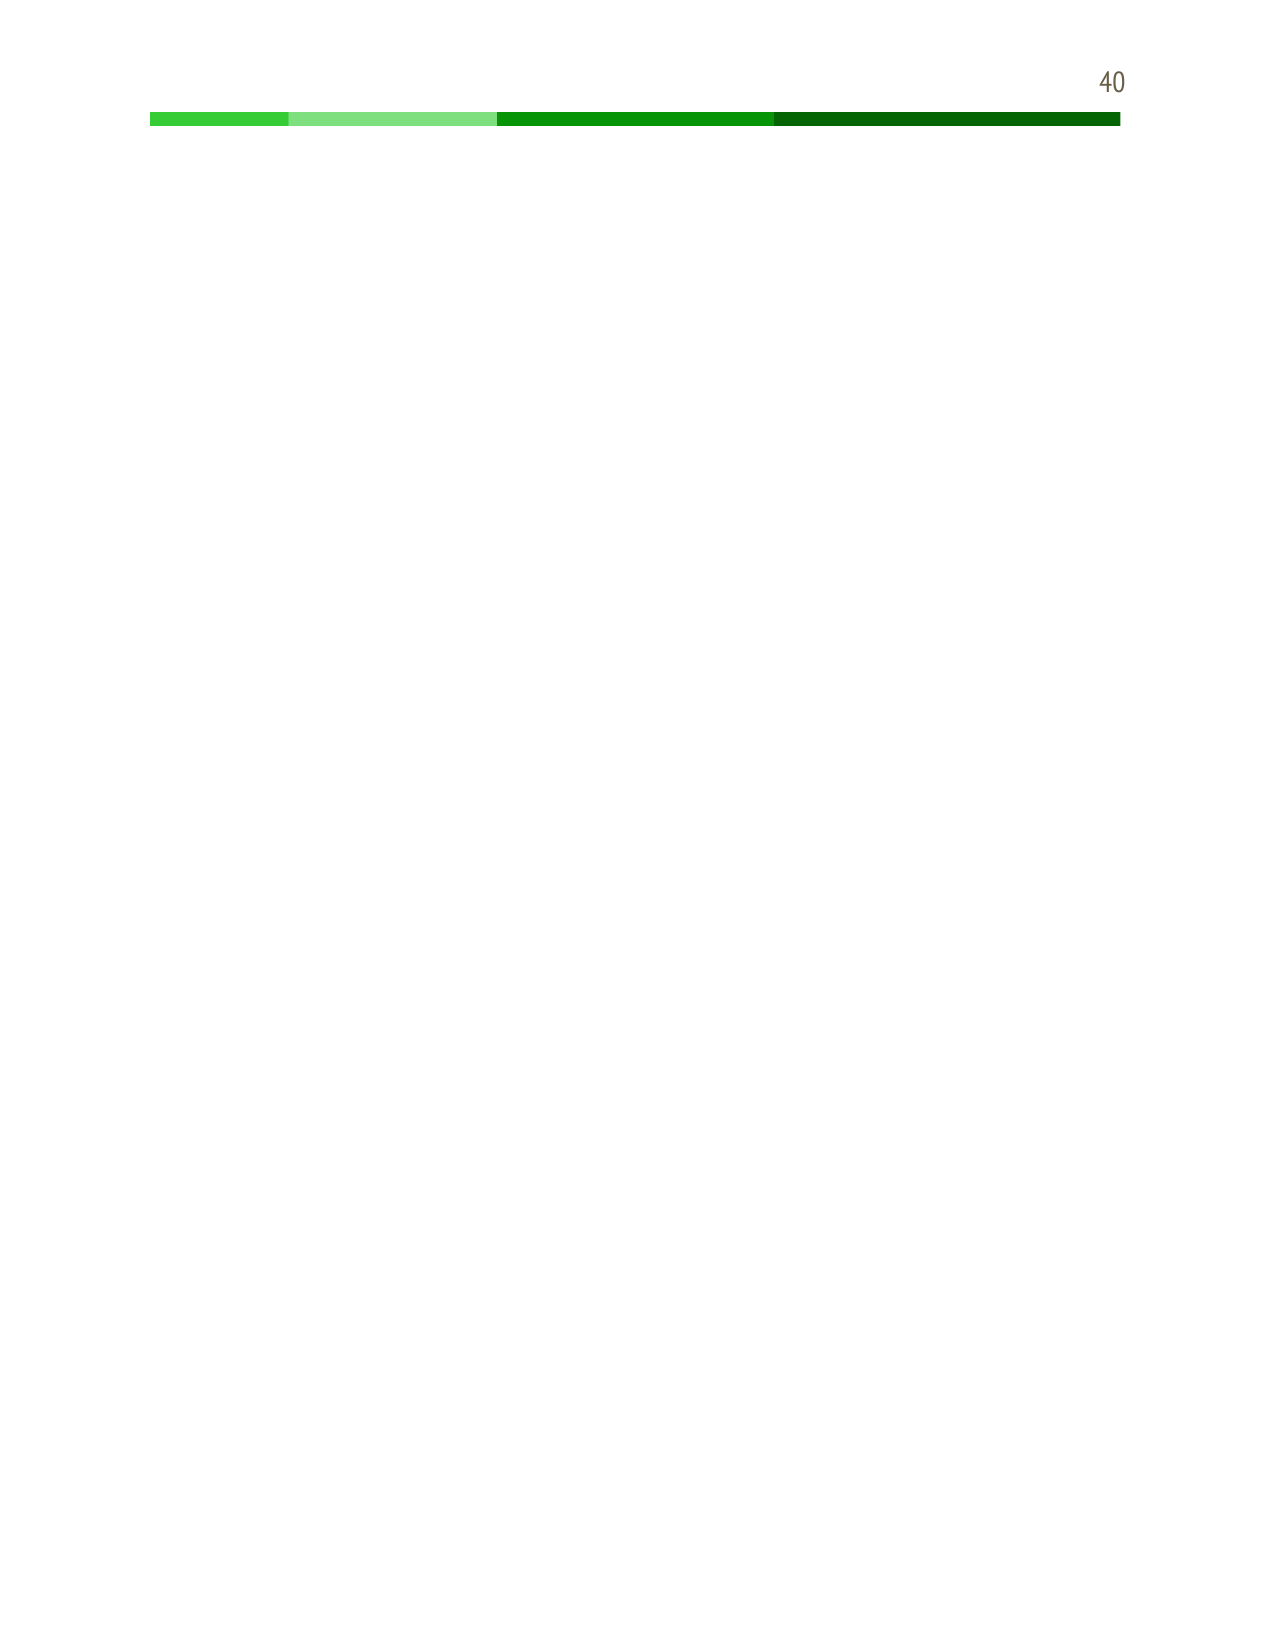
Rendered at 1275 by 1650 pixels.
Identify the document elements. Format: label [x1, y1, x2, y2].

picture [150, 112, 1121, 126]
